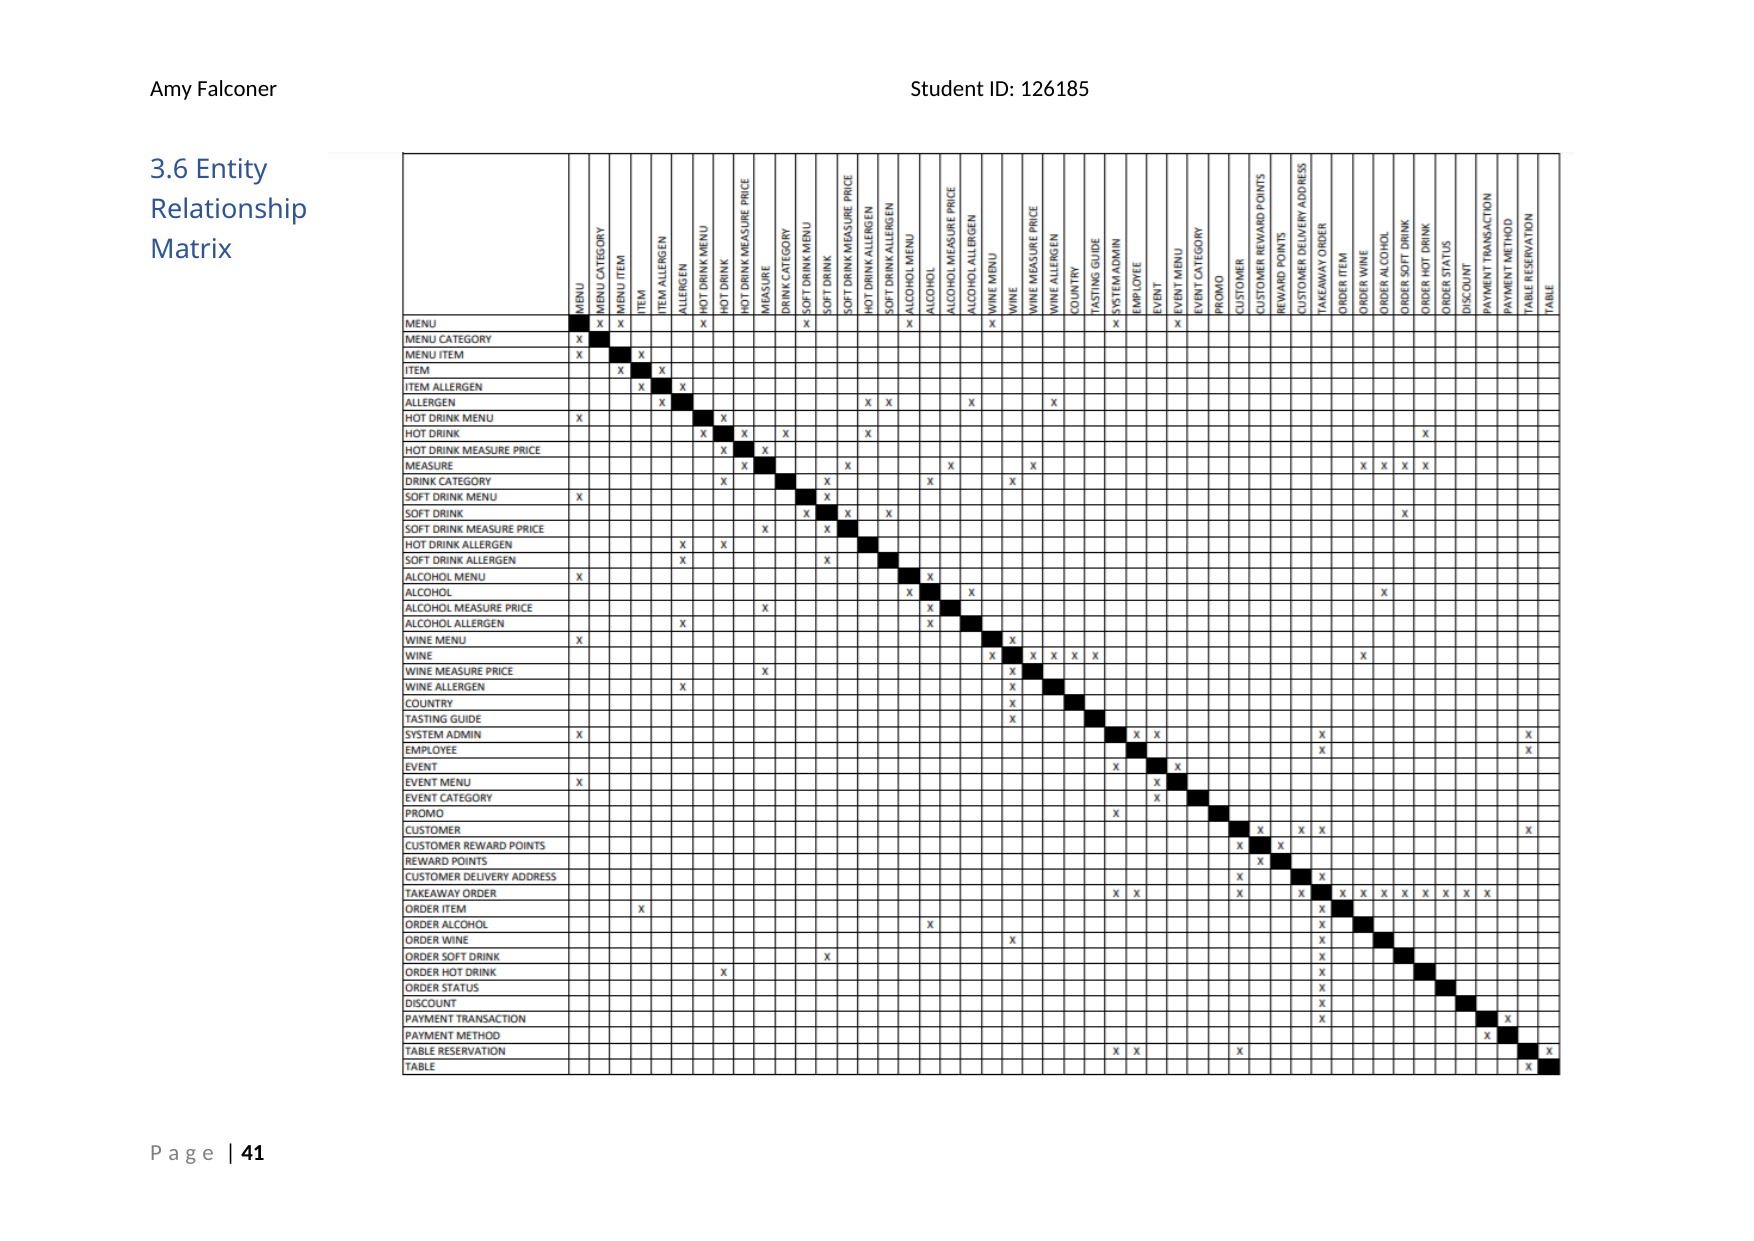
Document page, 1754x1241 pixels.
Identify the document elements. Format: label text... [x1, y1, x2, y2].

subtitle 3.6 Entity Relationship Matrix [150, 150, 1604, 266]
picture [328, 152, 1575, 1090]
